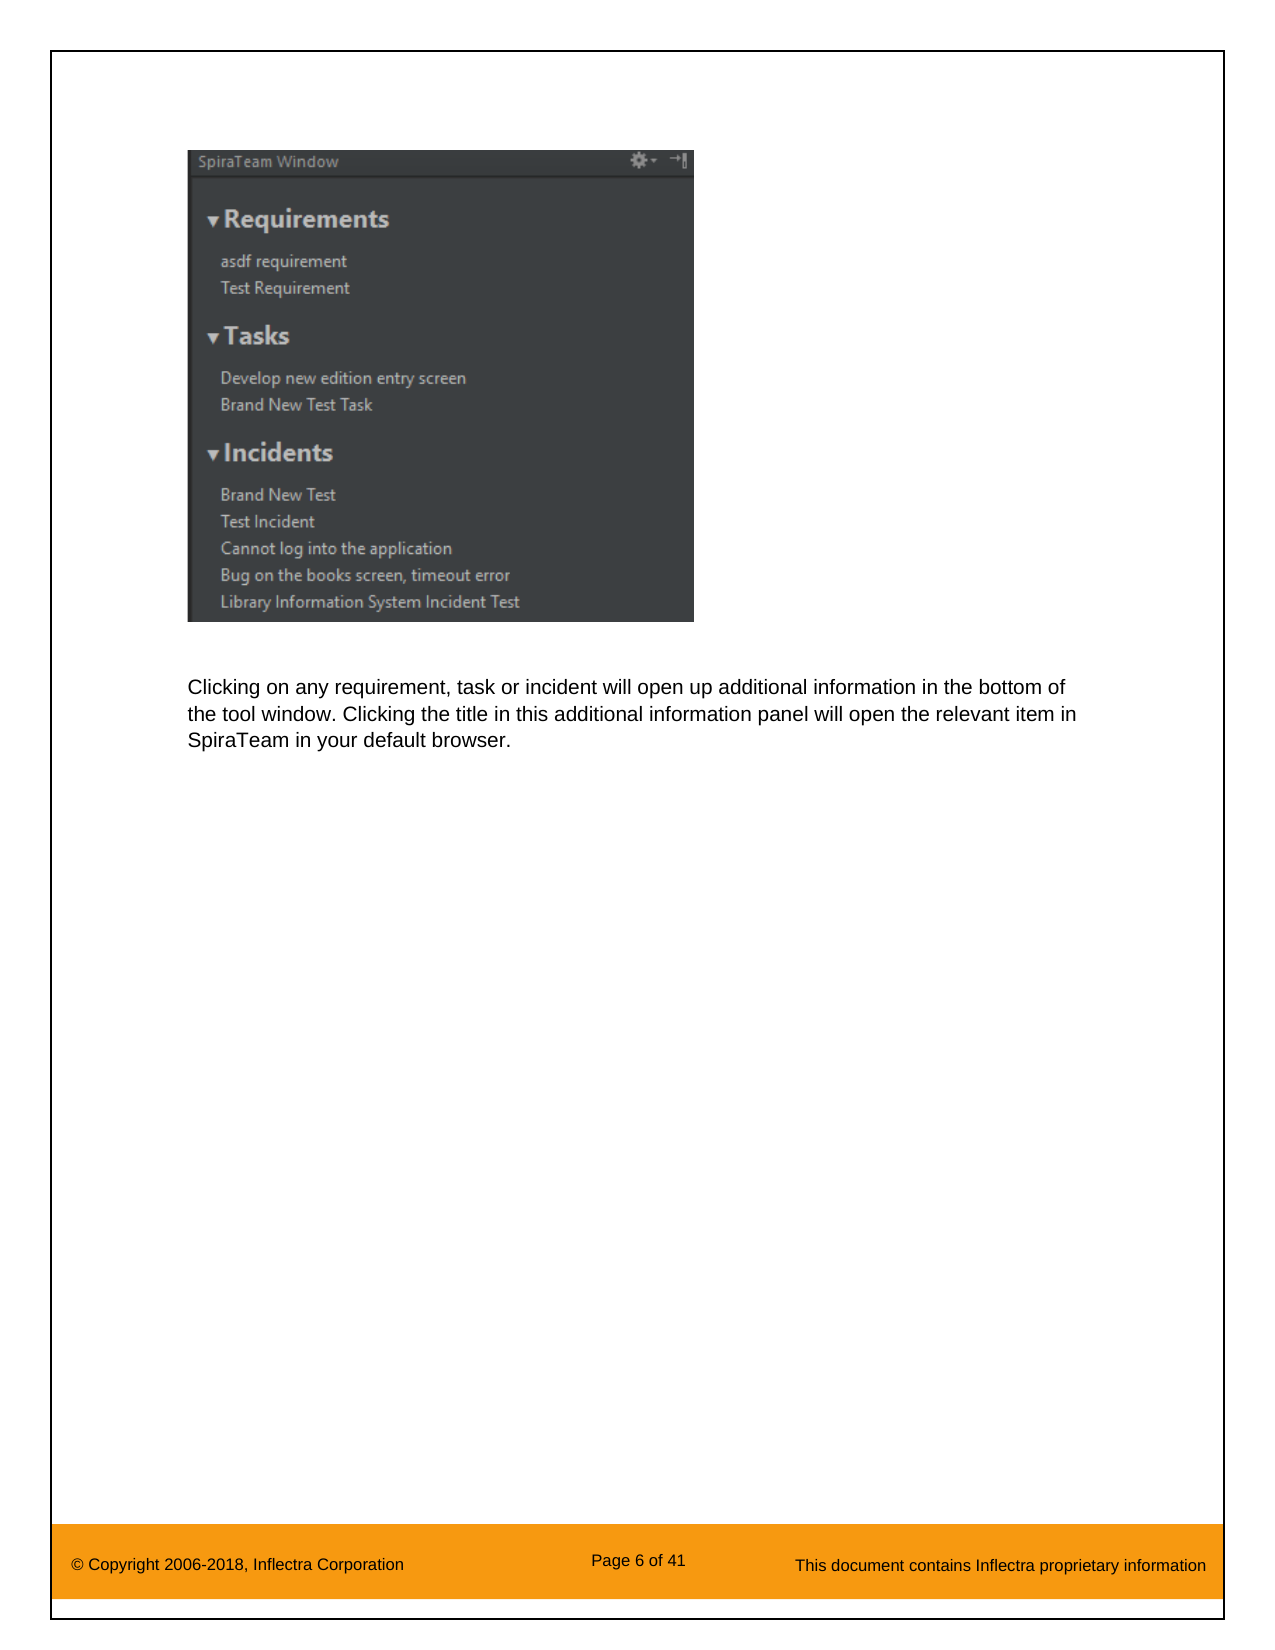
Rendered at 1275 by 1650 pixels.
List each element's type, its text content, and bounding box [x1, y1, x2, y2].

picture [187, 150, 694, 622]
text Clicking on any requirement, task or incident will open up additional information in the bottom of the tool window. Clicking the title in this additional information panel will open the relevant item in SpiraTeam in your default browser. [187, 675, 1087, 752]
